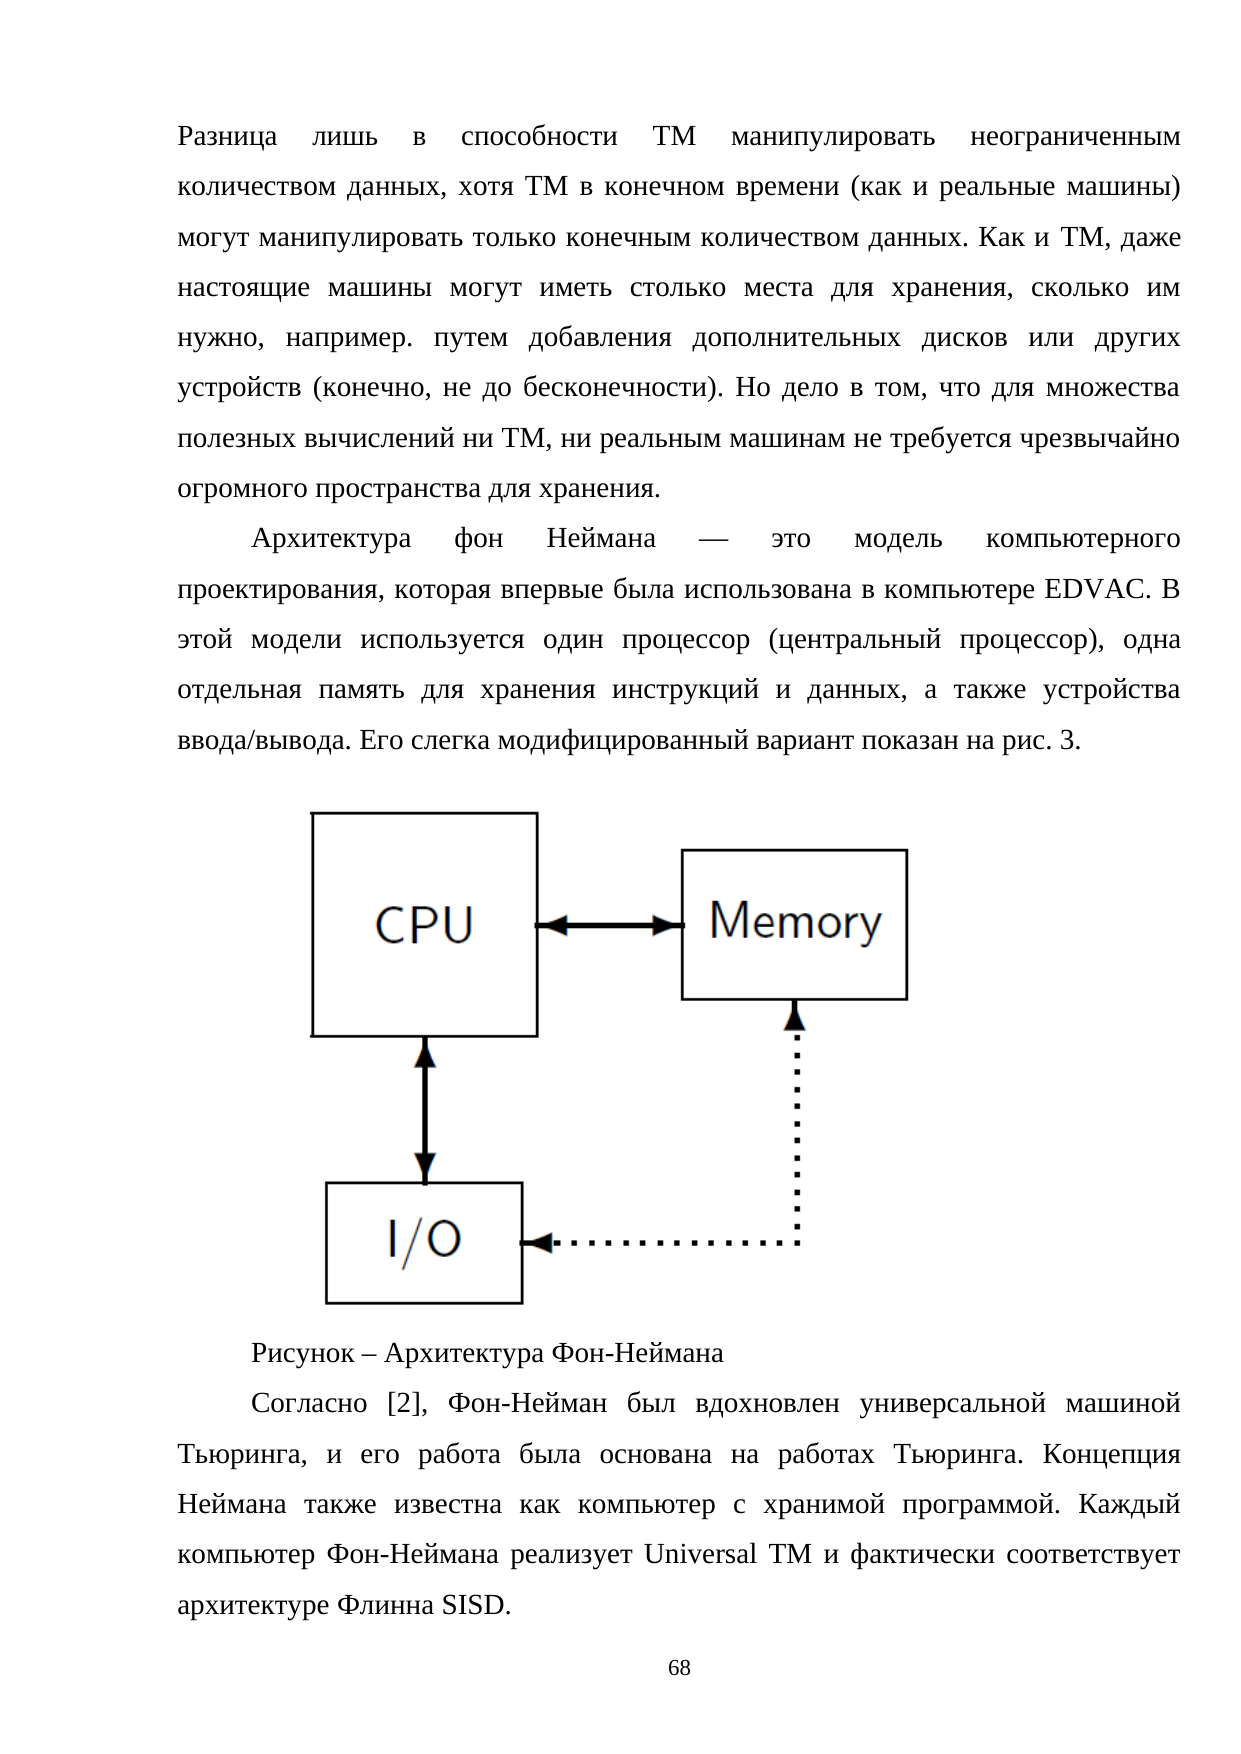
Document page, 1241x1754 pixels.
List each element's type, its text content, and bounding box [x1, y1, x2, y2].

text Рисунок – Архитектура Фон-Неймана [177, 1335, 1182, 1369]
picture [250, 772, 1089, 1319]
text Архитектура фон Неймана — это модель компьютерного проектирования, которая впервые была использована в компьютере EDVAC. В этой модели используется один процессор (центральный процессор), одна отдельная память для хранения инструкций и данных, а также устройства ввода/вывода. Его слегка модифицированный вариант показан на рис. 3. [177, 521, 1182, 755]
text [177, 118, 1182, 504]
text Согласно [2], Фон-Нейман был вдохновлен универсальной машиной Тьюринга, и его работа была основана на работах Тьюринга. Концепция Неймана также известна как компьютер с хранимой программой. Каждый компьютер Фон-Неймана реализует Universal TM и фактически соответствует архитектуре Флинна SISD. [177, 1386, 1182, 1620]
